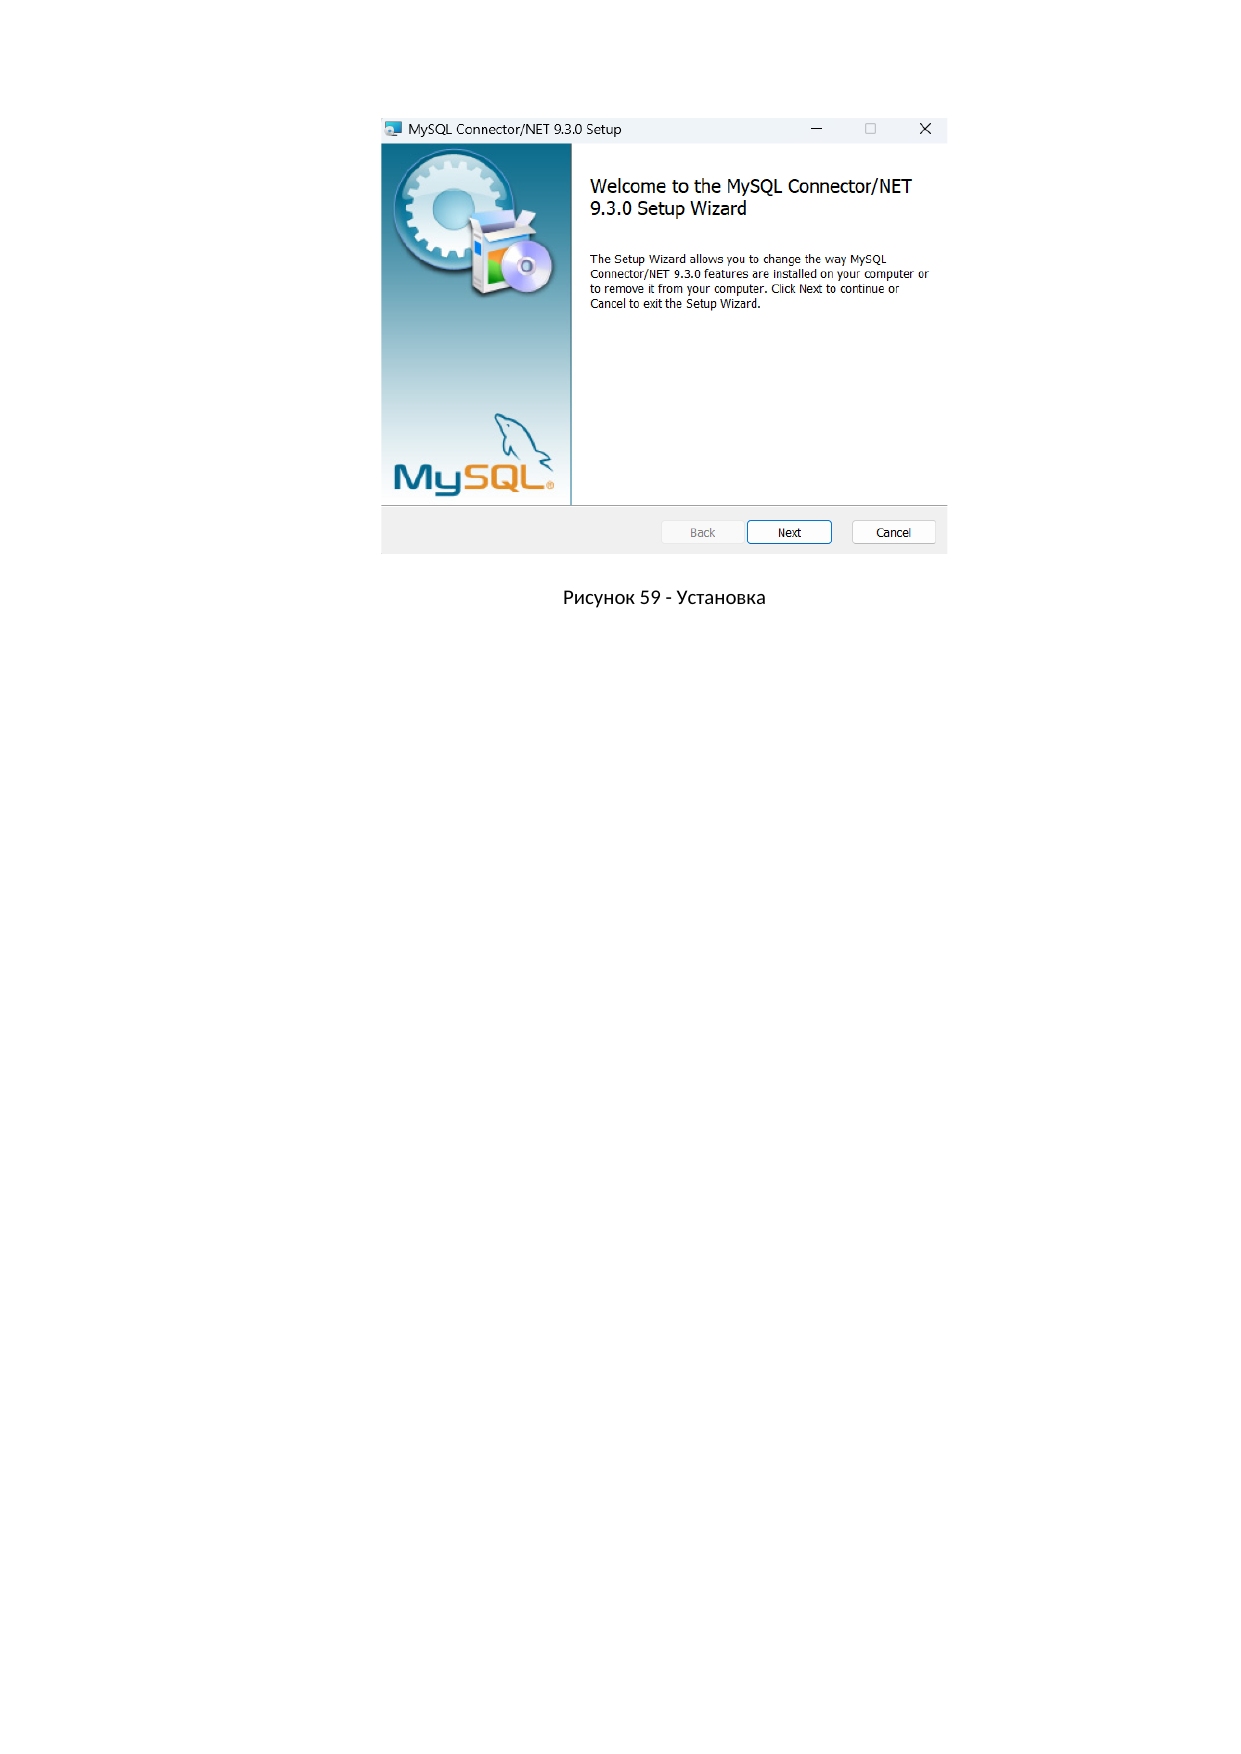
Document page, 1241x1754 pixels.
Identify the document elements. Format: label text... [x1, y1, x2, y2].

text Рисунок 59 - Установка [177, 584, 1152, 609]
picture [426, 150, 445, 156]
picture [381, 118, 948, 554]
